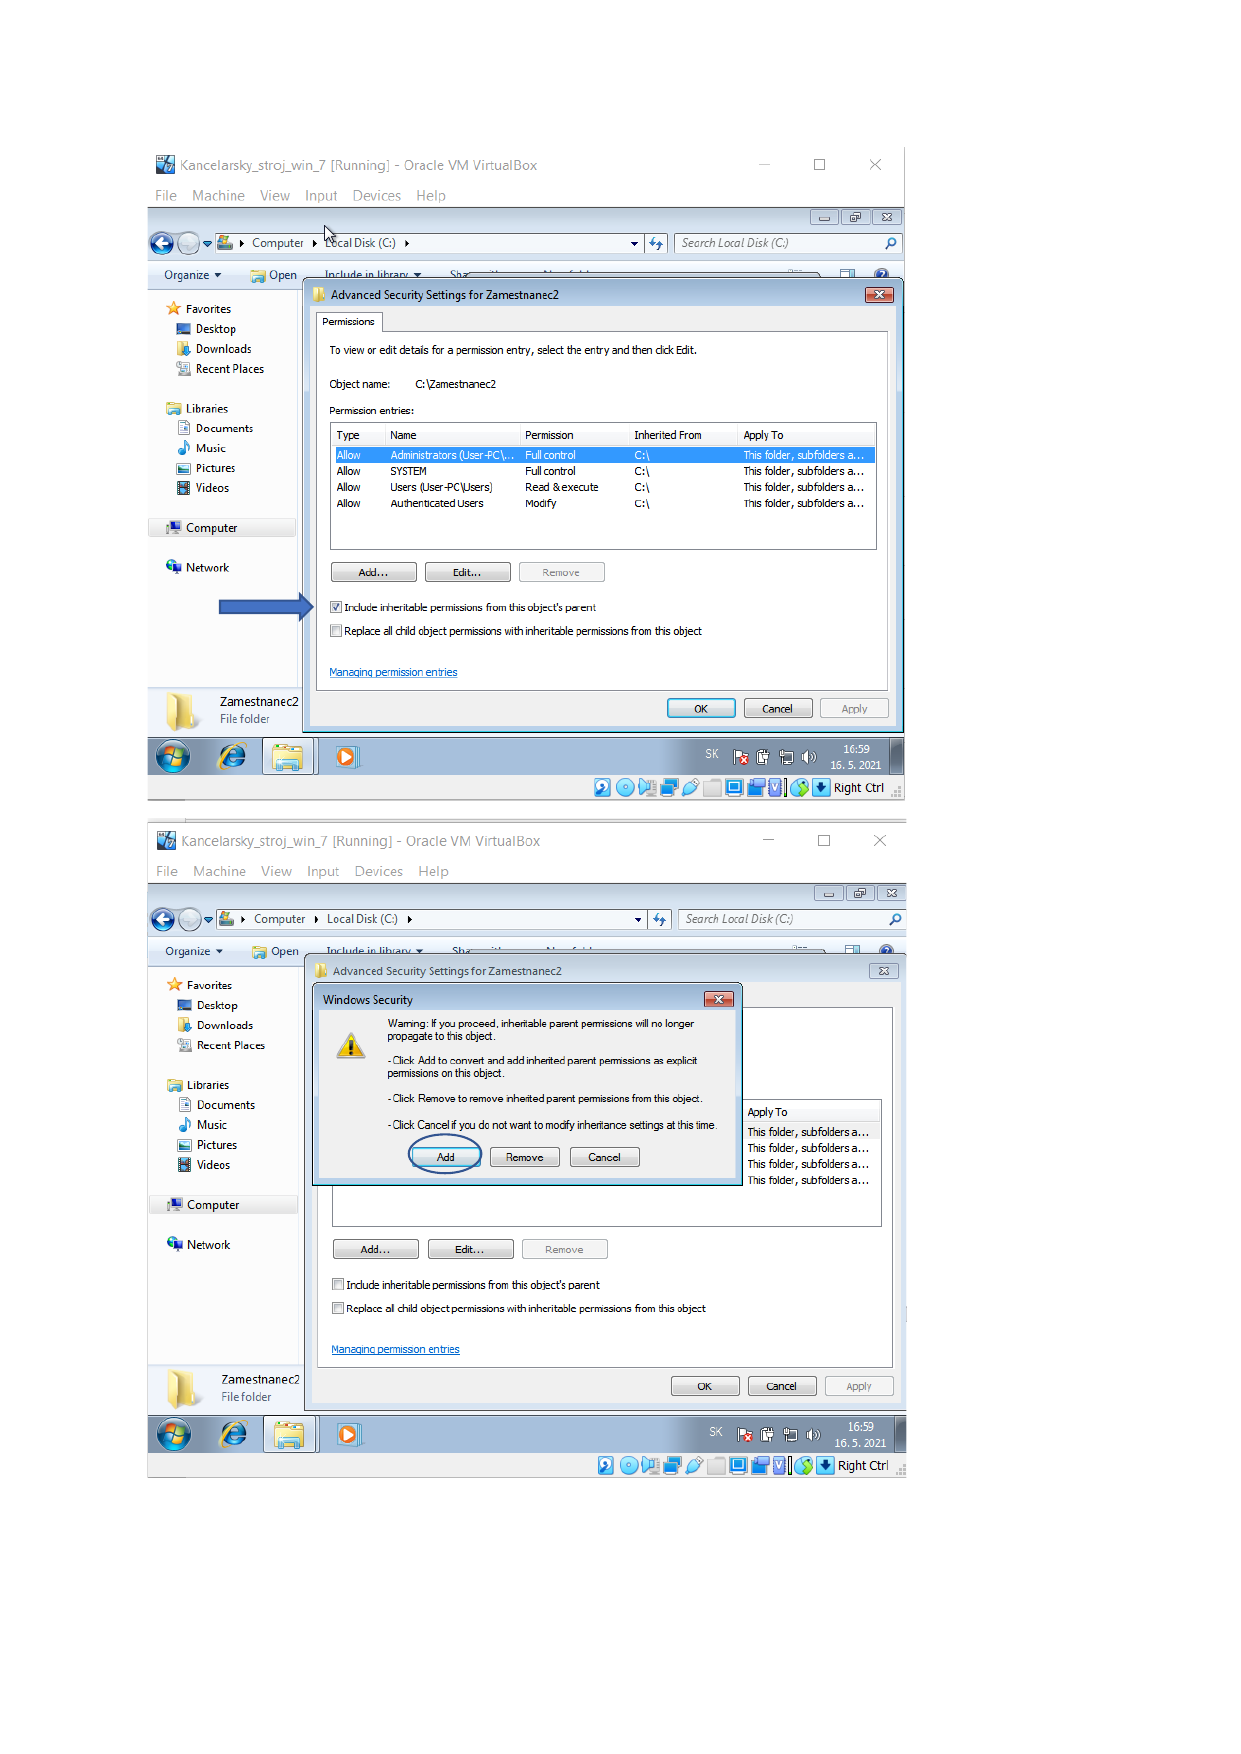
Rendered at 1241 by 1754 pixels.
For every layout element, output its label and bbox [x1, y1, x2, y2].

picture [147, 818, 907, 1478]
picture [147, 147, 905, 801]
